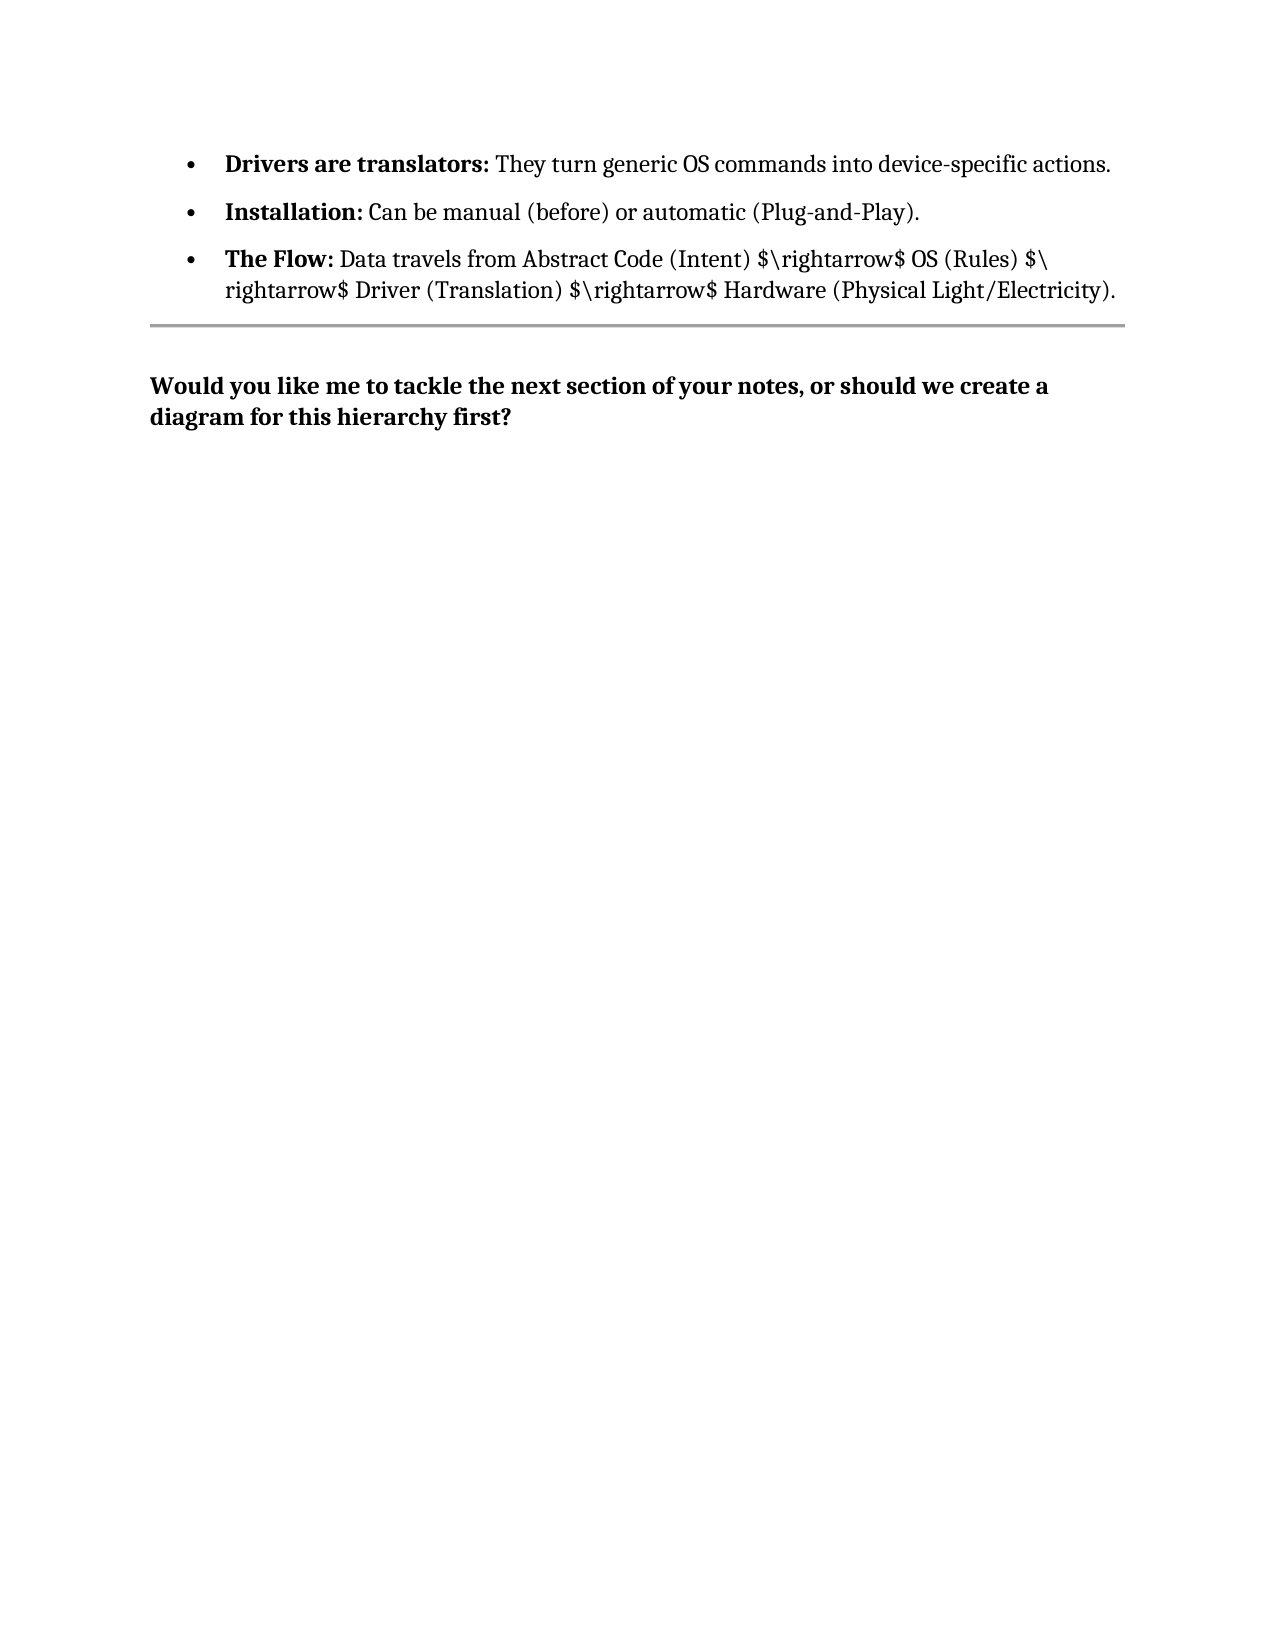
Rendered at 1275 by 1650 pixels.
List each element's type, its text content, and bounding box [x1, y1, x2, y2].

text Would you like me to tackle the next section of your notes, or should we create a diagram for this hierarchy first? [150, 372, 1125, 432]
list Drivers are translators: They turn generic OS commands into device-specific actions. [187, 150, 1125, 179]
list Installation: Can be manual (before) or automatic (Plug-and-Play). [187, 198, 1125, 226]
list The Flow: Data travels from Abstract Code (Intent) $\rightarrow$ OS (Rules) $\rightarrow$ Driver (Translation) $\rightarrow$ Hardware (Physical Light/Electricity). [187, 245, 1125, 305]
